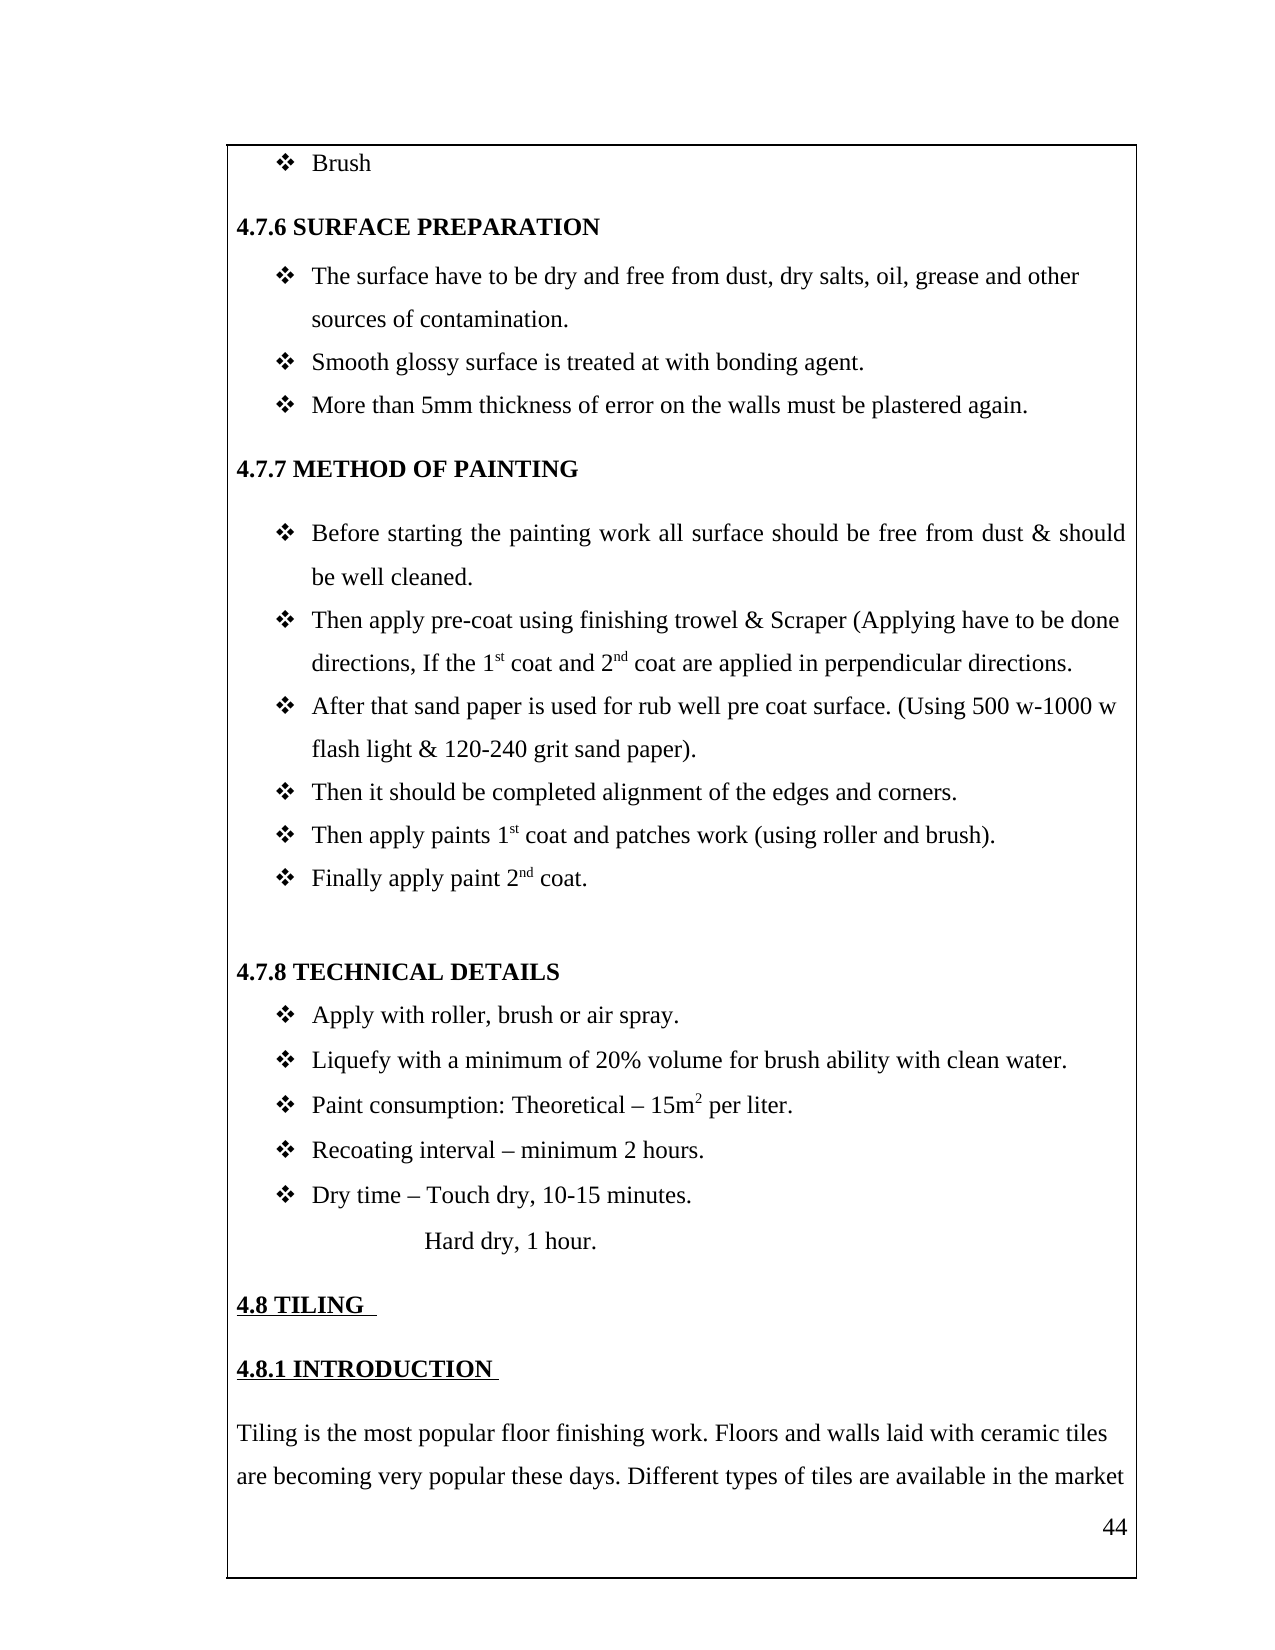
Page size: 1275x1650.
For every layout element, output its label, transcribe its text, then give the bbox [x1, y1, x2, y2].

list Recoating interval – minimum 2 hours. [274, 1135, 1127, 1164]
list Liquefy with a minimum of 20% volume for brush ability with clean water. [274, 1045, 1127, 1074]
list Before starting the painting work all surface should be free from dust & should be well cleaned. [274, 518, 1127, 590]
subtitle 4.7.8 TECHNICAL DETAILS [236, 957, 1127, 985]
list Brush [274, 148, 1127, 176]
text 4.7.7 METHOD OF PAINTING [236, 454, 1127, 483]
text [236, 1418, 1127, 1489]
list Finally apply paint 2nd coat. [274, 863, 1127, 892]
list Paint consumption: Theoretical – 15m2 per liter. [274, 1090, 1127, 1119]
text Hard dry, 1 hour. [312, 1226, 1127, 1254]
text 4.8.1 INTRODUCTION [236, 1354, 1127, 1382]
list Smooth glossy surface is treated at with bonding agent. [274, 347, 1127, 376]
list Apply with roller, brush or air spray. [274, 1000, 1127, 1028]
list More than 5mm thickness of error on the walls must be plastered again. [274, 391, 1127, 419]
list Then it should be completed alignment of the edges and corners. [274, 777, 1127, 806]
text 4.7.6 SURFACE PREPARATION [236, 212, 1127, 240]
list Then apply pre-coat using finishing trowel & Scraper (Applying have to be done directions, If the 1st coat and 2nd coat are applied in perpendicular directions. [274, 605, 1127, 677]
text 4.8 TILING [236, 1290, 1127, 1318]
list Then apply paints 1st coat and patches work (using roller and brush). [274, 820, 1127, 849]
list After that sand paper is used for rub well pre coat surface. (Using 500 w-1000 w flash light & 120-240 grit sand paper). [274, 691, 1127, 763]
list Dry time – Touch dry, 10-15 minutes. [274, 1181, 1127, 1209]
list The surface have to be dry and free from dust, dry salts, oil, grease and other sources of contamination. [274, 261, 1127, 333]
